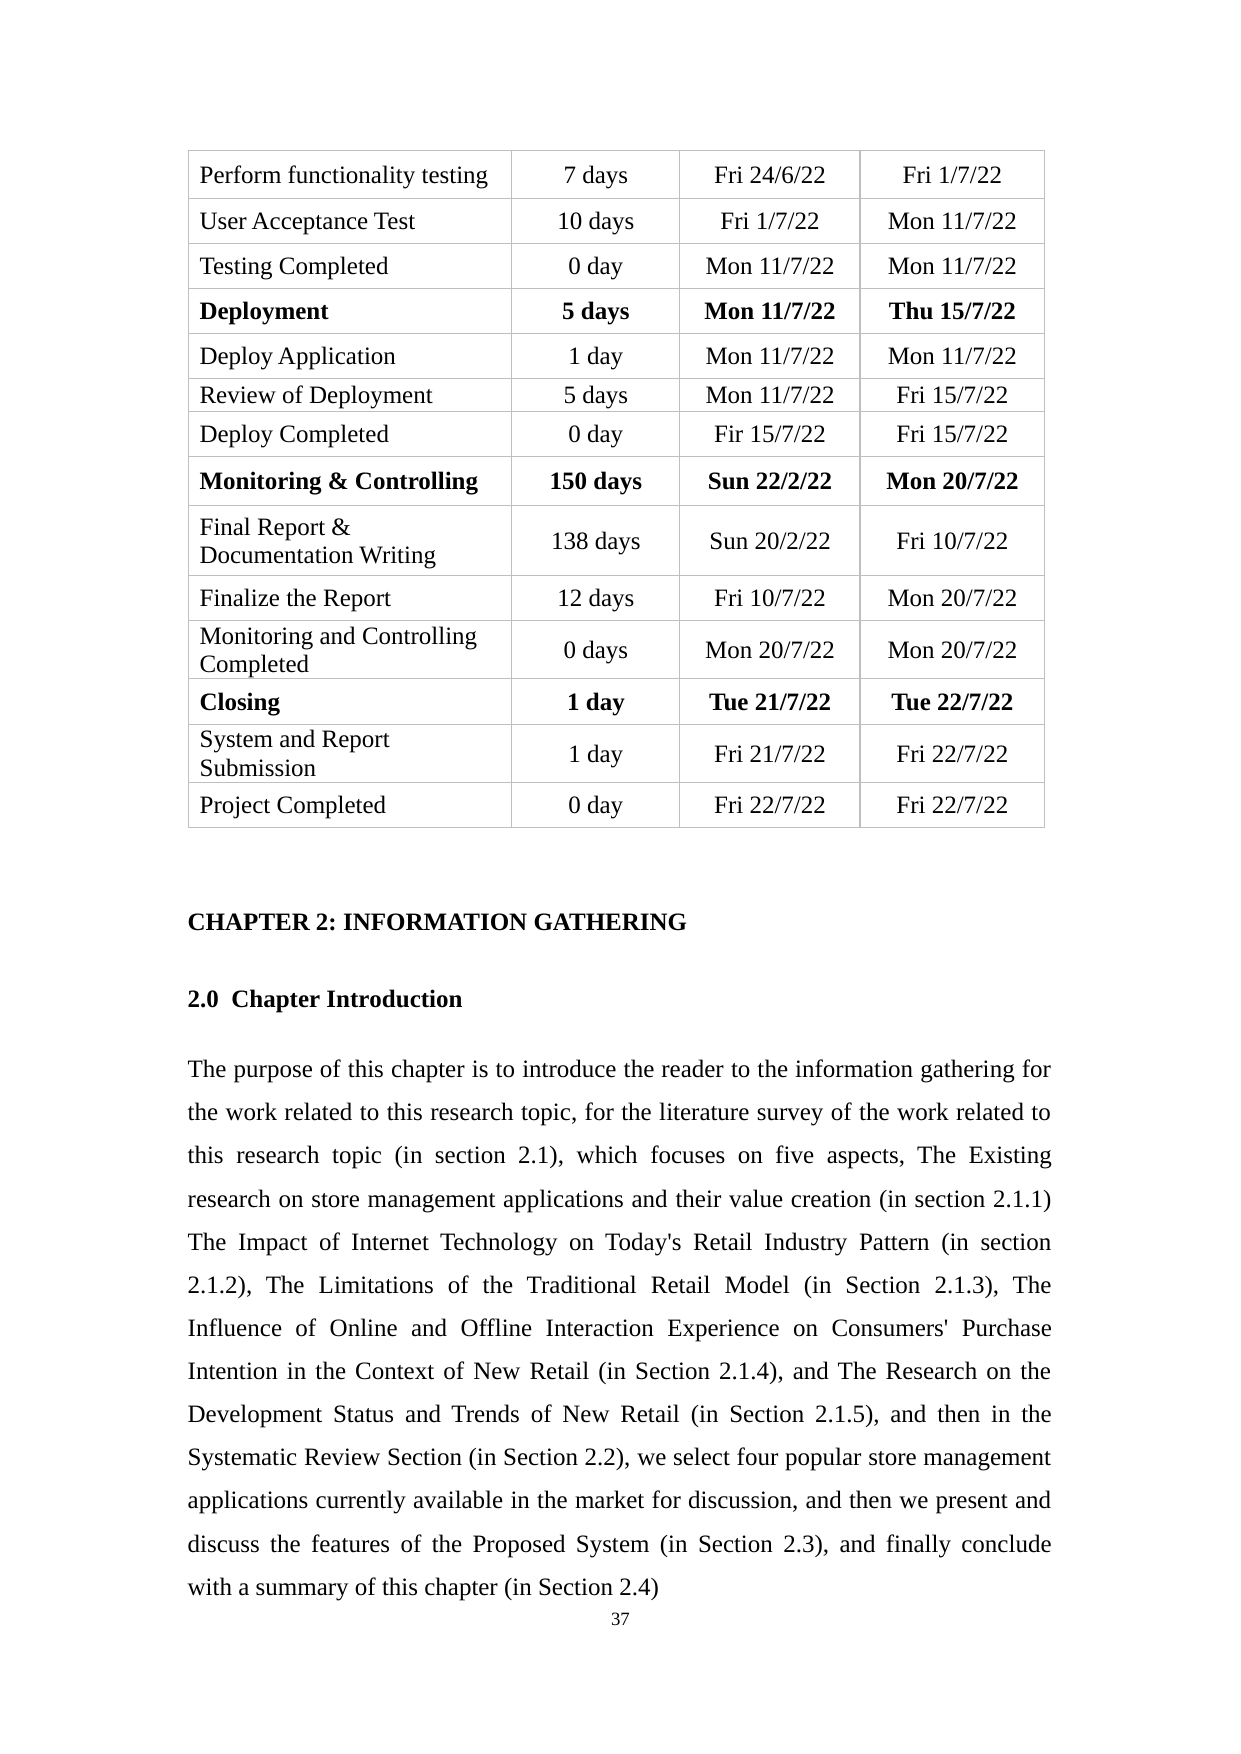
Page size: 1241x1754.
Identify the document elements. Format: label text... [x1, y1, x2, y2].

table_cell Finalize the Report [189, 576, 511, 620]
table_cell Fri 21/7/22 [680, 725, 859, 782]
table_cell Final Report & Documentation Writing [189, 506, 511, 575]
table_cell Mon 11/7/22 [680, 379, 859, 411]
table_cell 7 days [512, 151, 679, 197]
table_cell Project Completed [189, 783, 511, 827]
table_cell Mon 20/7/22 [861, 576, 1044, 620]
subtitle CHAPTER 2: INFORMATION GATHERING [187, 907, 1053, 935]
table_cell Mon 11/7/22 [680, 334, 859, 378]
table_cell 0 days [512, 621, 679, 678]
table_cell Mon 11/7/22 [861, 199, 1044, 242]
table_cell Review of Deployment [189, 379, 511, 411]
table_cell 12 days [512, 576, 679, 620]
table_cell 5 days [512, 379, 679, 411]
table_cell 10 days [512, 199, 679, 242]
table_cell Thu 15/7/22 [861, 289, 1044, 333]
table_cell Fir 15/7/22 [680, 412, 859, 456]
table_cell 0 day [512, 244, 679, 288]
table_cell Mon 20/7/22 [680, 621, 859, 678]
table_cell Mon 20/7/22 [861, 621, 1044, 678]
table_cell System and Report Submission [189, 725, 511, 782]
table_cell Mon 11/7/22 [680, 289, 859, 333]
table_cell 0 day [512, 412, 679, 456]
table_cell Fri 10/7/22 [680, 576, 859, 620]
table_cell Fri 22/7/22 [861, 783, 1044, 827]
table_cell Sun 22/2/22 [680, 457, 859, 505]
table_cell Monitoring and Controlling Completed [189, 621, 511, 678]
table_cell 0 day [512, 783, 679, 827]
table_cell Fri 15/7/22 [861, 379, 1044, 411]
table_cell Fri 1/7/22 [861, 151, 1044, 197]
table_cell Monitoring & Controlling [189, 457, 511, 505]
table_cell Fri 15/7/22 [861, 412, 1044, 456]
table_cell Deploy Completed [189, 412, 511, 456]
table_cell Fri 10/7/22 [861, 506, 1044, 575]
table_cell 138 days [512, 506, 679, 575]
table_cell Sun 20/2/22 [680, 506, 859, 575]
table_cell User Acceptance Test [189, 199, 511, 242]
table_cell Fri 22/7/22 [861, 725, 1044, 782]
table_cell 5 days [512, 289, 679, 333]
table_cell Deployment [189, 289, 511, 333]
table_cell 150 days [512, 457, 679, 505]
table_cell Mon 20/7/22 [861, 457, 1044, 505]
table_cell 1 day [512, 725, 679, 782]
table_cell Tue 22/7/22 [861, 679, 1044, 723]
text The purpose of this chapter is to introduce the reader to the information gathering for the work related to this research topic, for the literature survey of the work related to this research topic (in section 2.1), which focuses on five aspects, The Existing research on store management applications and their value creation (in section 2.1.1) The Impact of Internet Technology on Today's Retail Industry Pattern (in section 2.1.2), The Limitations of the Traditional Retail Model (in Section 2.1.3), The Influence of Online and Offline Interaction Experience on Consumers' Purchase Intention in the Context of New Retail (in Section 2.1.4), and The Research on the Development Status and Trends of New Retail (in Section 2.1.5), and then in the Systematic Review Section (in Section 2.2), we select four popular store management applications currently available in the market for discussion, and then we present and discuss the features of the Proposed System (in Section 2.3), and finally conclude with a summary of this chapter (in Section 2.4) [187, 1054, 1053, 1601]
table_cell Testing Completed [189, 244, 511, 288]
table_cell Mon 11/7/22 [861, 244, 1044, 288]
table_cell Perform functionality testing [189, 151, 511, 197]
table_cell Fri 1/7/22 [680, 199, 859, 242]
table_cell Tue 21/7/22 [680, 679, 859, 723]
table_cell Fri 22/7/22 [680, 783, 859, 827]
table_cell Deploy Application [189, 334, 511, 378]
table_cell Closing [189, 679, 511, 723]
table_cell Mon 11/7/22 [680, 244, 859, 288]
table_cell 1 day [512, 334, 679, 378]
table_cell Fri 24/6/22 [680, 151, 859, 197]
table_cell Mon 11/7/22 [861, 334, 1044, 378]
subtitle Chapter Introduction [187, 984, 1053, 1013]
table_cell 1 day [512, 679, 679, 723]
